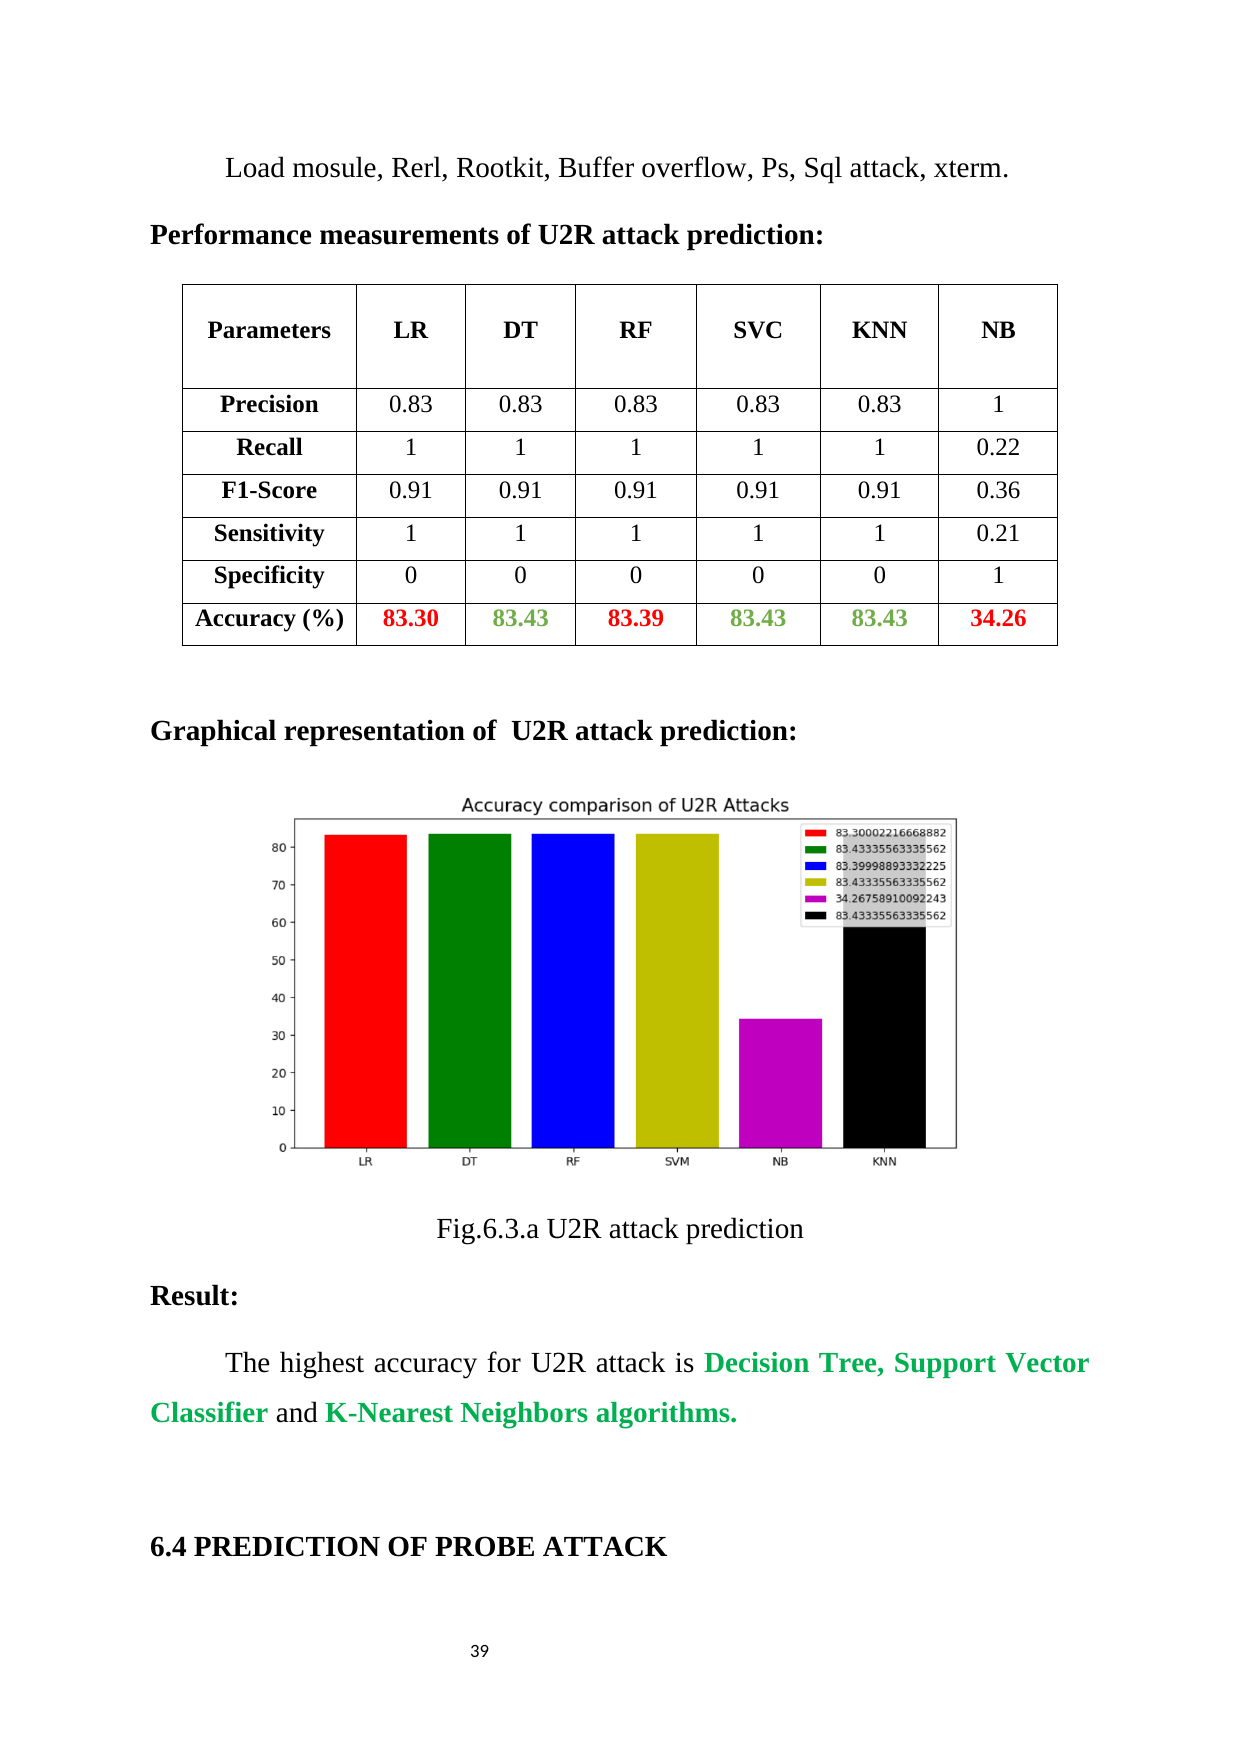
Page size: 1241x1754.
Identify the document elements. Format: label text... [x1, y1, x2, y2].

table_header KNN [821, 285, 938, 388]
table_cell 83.43 [466, 604, 575, 645]
table_cell 0.21 [939, 518, 1057, 559]
table_cell 1 [939, 561, 1057, 602]
table_cell 83.43 [697, 604, 820, 645]
table_cell 0.36 [939, 475, 1057, 517]
table_cell Precision [183, 389, 356, 431]
table_cell 0.22 [939, 432, 1057, 474]
table_cell 1 [939, 389, 1057, 431]
table_cell 1 [697, 518, 820, 559]
table_cell 0.83 [357, 389, 465, 431]
table_cell 0 [821, 561, 938, 602]
list Performance measurements of U2R attack prediction: [150, 217, 1090, 251]
table_cell 0.83 [821, 389, 938, 431]
table_cell 1 [576, 432, 696, 474]
table_cell 0 [697, 561, 820, 602]
table_header Parameters [183, 285, 356, 388]
table_cell 1 [357, 432, 465, 474]
table_cell 83.30 [357, 604, 465, 645]
list Result: [150, 1278, 1090, 1311]
table_cell 1 [357, 518, 465, 559]
table_cell 1 [466, 518, 575, 559]
list 6.4 PREDICTION OF PROBE ATTACK [150, 1529, 1090, 1563]
table_cell 0 [576, 561, 696, 602]
table_cell 1 [466, 432, 575, 474]
list The highest accuracy for U2R attack is Decision Tree, Support Vector Classifier and K-Nearest Neighbors algorithms. [150, 1345, 1090, 1429]
table_cell 0.91 [357, 475, 465, 517]
table_cell 0 [466, 561, 575, 602]
table_cell Sensitivity [183, 518, 356, 559]
table_cell Specificity [183, 561, 356, 602]
picture [254, 780, 986, 1181]
table_header DT [466, 285, 575, 388]
table_cell 34.26 [939, 604, 1057, 645]
table_header RF [576, 285, 696, 388]
table_cell 83.39 [576, 604, 696, 645]
table_cell 1 [576, 518, 696, 559]
table_header SVC [697, 285, 820, 388]
table_cell F1-Score [183, 475, 356, 517]
table_cell 0.83 [697, 389, 820, 431]
table_cell 0.91 [821, 475, 938, 517]
table_header LR [357, 285, 465, 388]
table_cell 0.91 [576, 475, 696, 517]
table_header NB [939, 285, 1057, 388]
table_cell 0.83 [576, 389, 696, 431]
table_cell 83.43 [821, 604, 938, 645]
list Fig.6.3.a U2R attack prediction [150, 1211, 1090, 1244]
list Graphical representation of U2R attack prediction: [150, 713, 1090, 747]
table_cell 0.91 [697, 475, 820, 517]
table_cell 1 [821, 432, 938, 474]
table_cell Accuracy (%) [183, 604, 356, 645]
table_cell 1 [697, 432, 820, 474]
table_cell 0.83 [466, 389, 575, 431]
table_cell 1 [821, 518, 938, 559]
table_cell Recall [183, 432, 356, 474]
table_cell 0 [357, 561, 465, 602]
text Load mosule, Rerl, Rootkit, Buffer overflow, Ps, Sql attack, xterm. [150, 150, 1090, 183]
table_cell 0.91 [466, 475, 575, 517]
